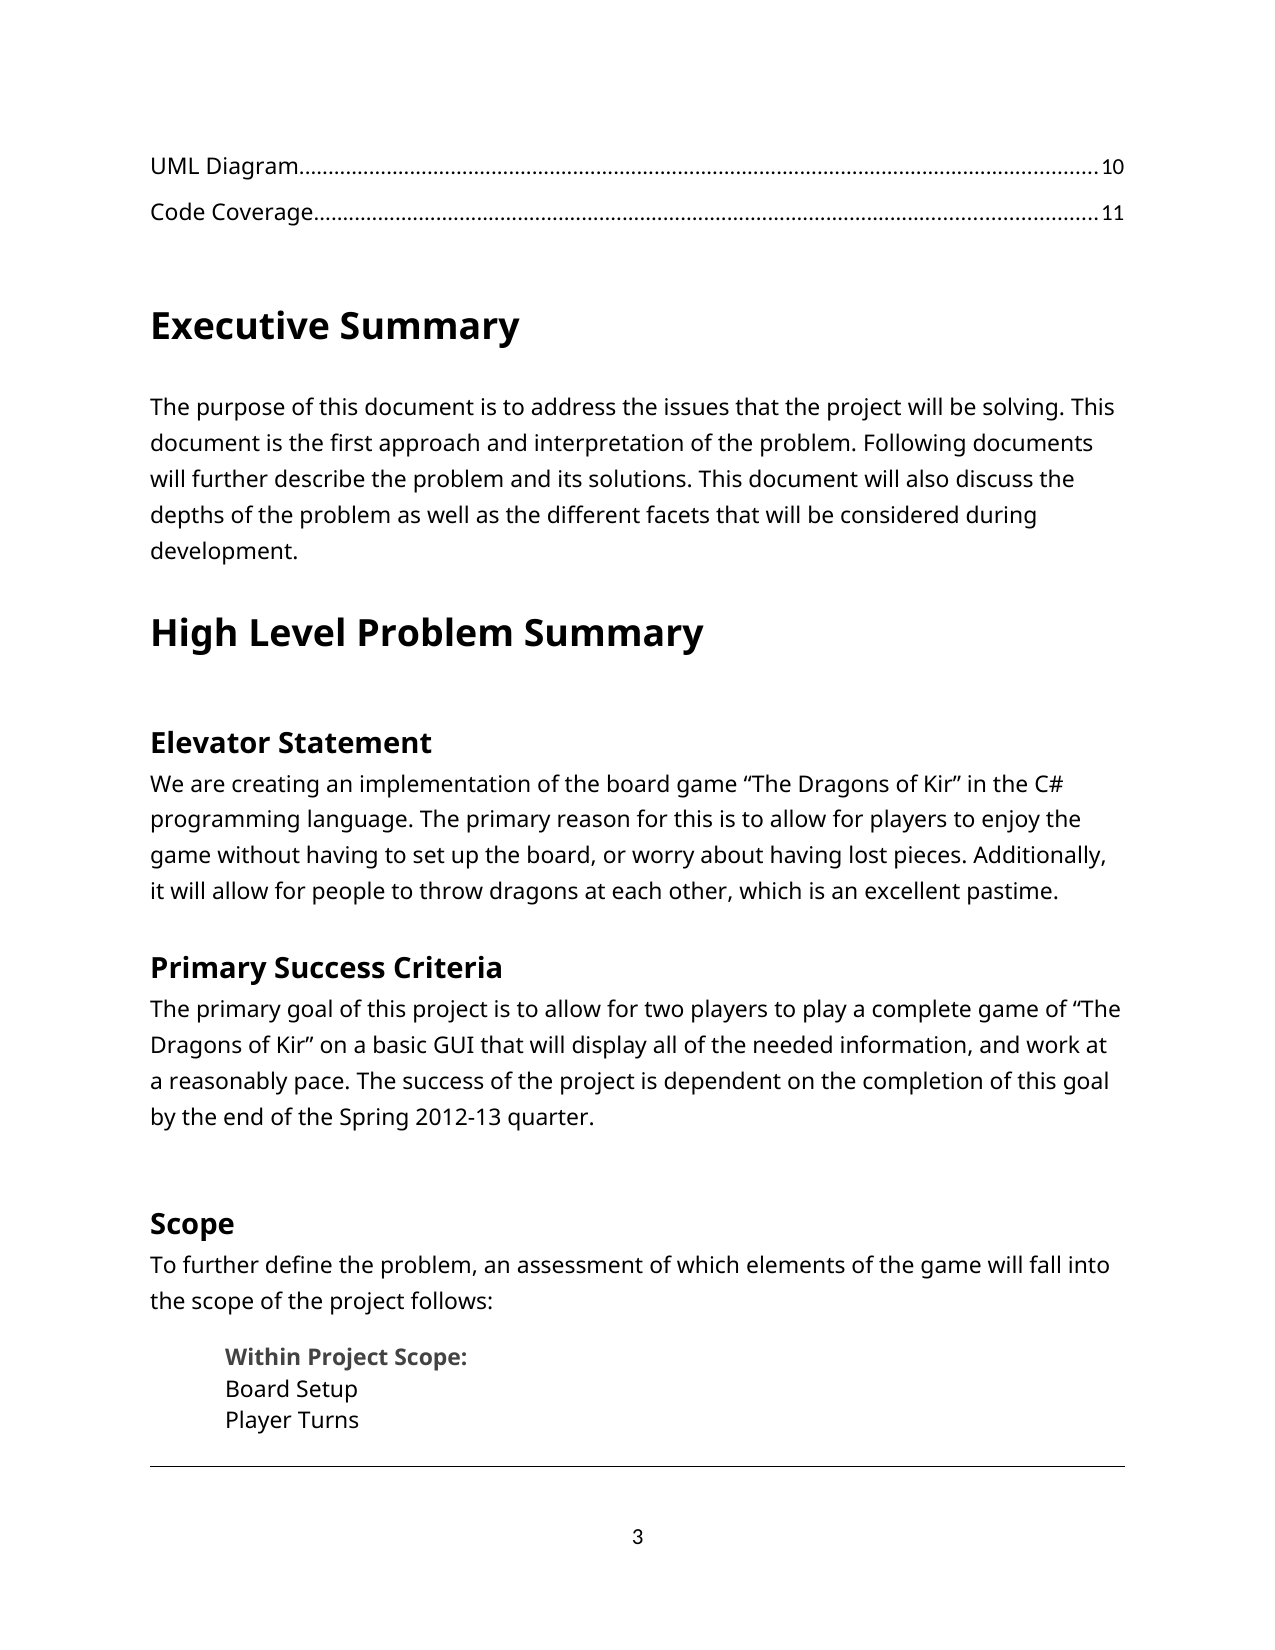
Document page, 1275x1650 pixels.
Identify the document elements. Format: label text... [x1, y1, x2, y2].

subtitle Primary Success Criteria [150, 947, 1125, 987]
text We are creating an implementation of the board game “The Dragons of Kir” in the C# programming language. The primary reason for this is to allow for players to enjoy the game without having to set up the board, or worry about having lost pieces. Additionally, it will allow for people to throw dragons at each other, which is an excellent pastime. [150, 767, 1125, 907]
subtitle Executive Summary [150, 299, 1125, 351]
text Board Setup [150, 1373, 1125, 1404]
text The purpose of this document is to address the issues that the project will be solving. This document is the first approach and interpretation of the problem. Following documents will further describe the problem and its solutions. This document will also discuss the depths of the problem as well as the different facets that will be considered during development. [150, 391, 1125, 566]
subtitle High Level Problem Summary [150, 606, 1125, 657]
subtitle Within Project Scope: [150, 1341, 1125, 1373]
text Player Turns [150, 1404, 1125, 1435]
text To further define the problem, an assessment of which elements of the game will fall into the scope of the project follows: [150, 1249, 1125, 1316]
text The primary goal of this project is to allow for two players to play a complete game of “The Dragons of Kir” on a basic GUI that will display all of the needed information, and work at a reasonably pace. The success of the project is dependent on the completion of this goal by the end of the Spring 2012-13 quarter. [150, 993, 1125, 1132]
subtitle Scope [150, 1203, 1125, 1243]
subtitle Elevator Statement [150, 722, 1125, 762]
